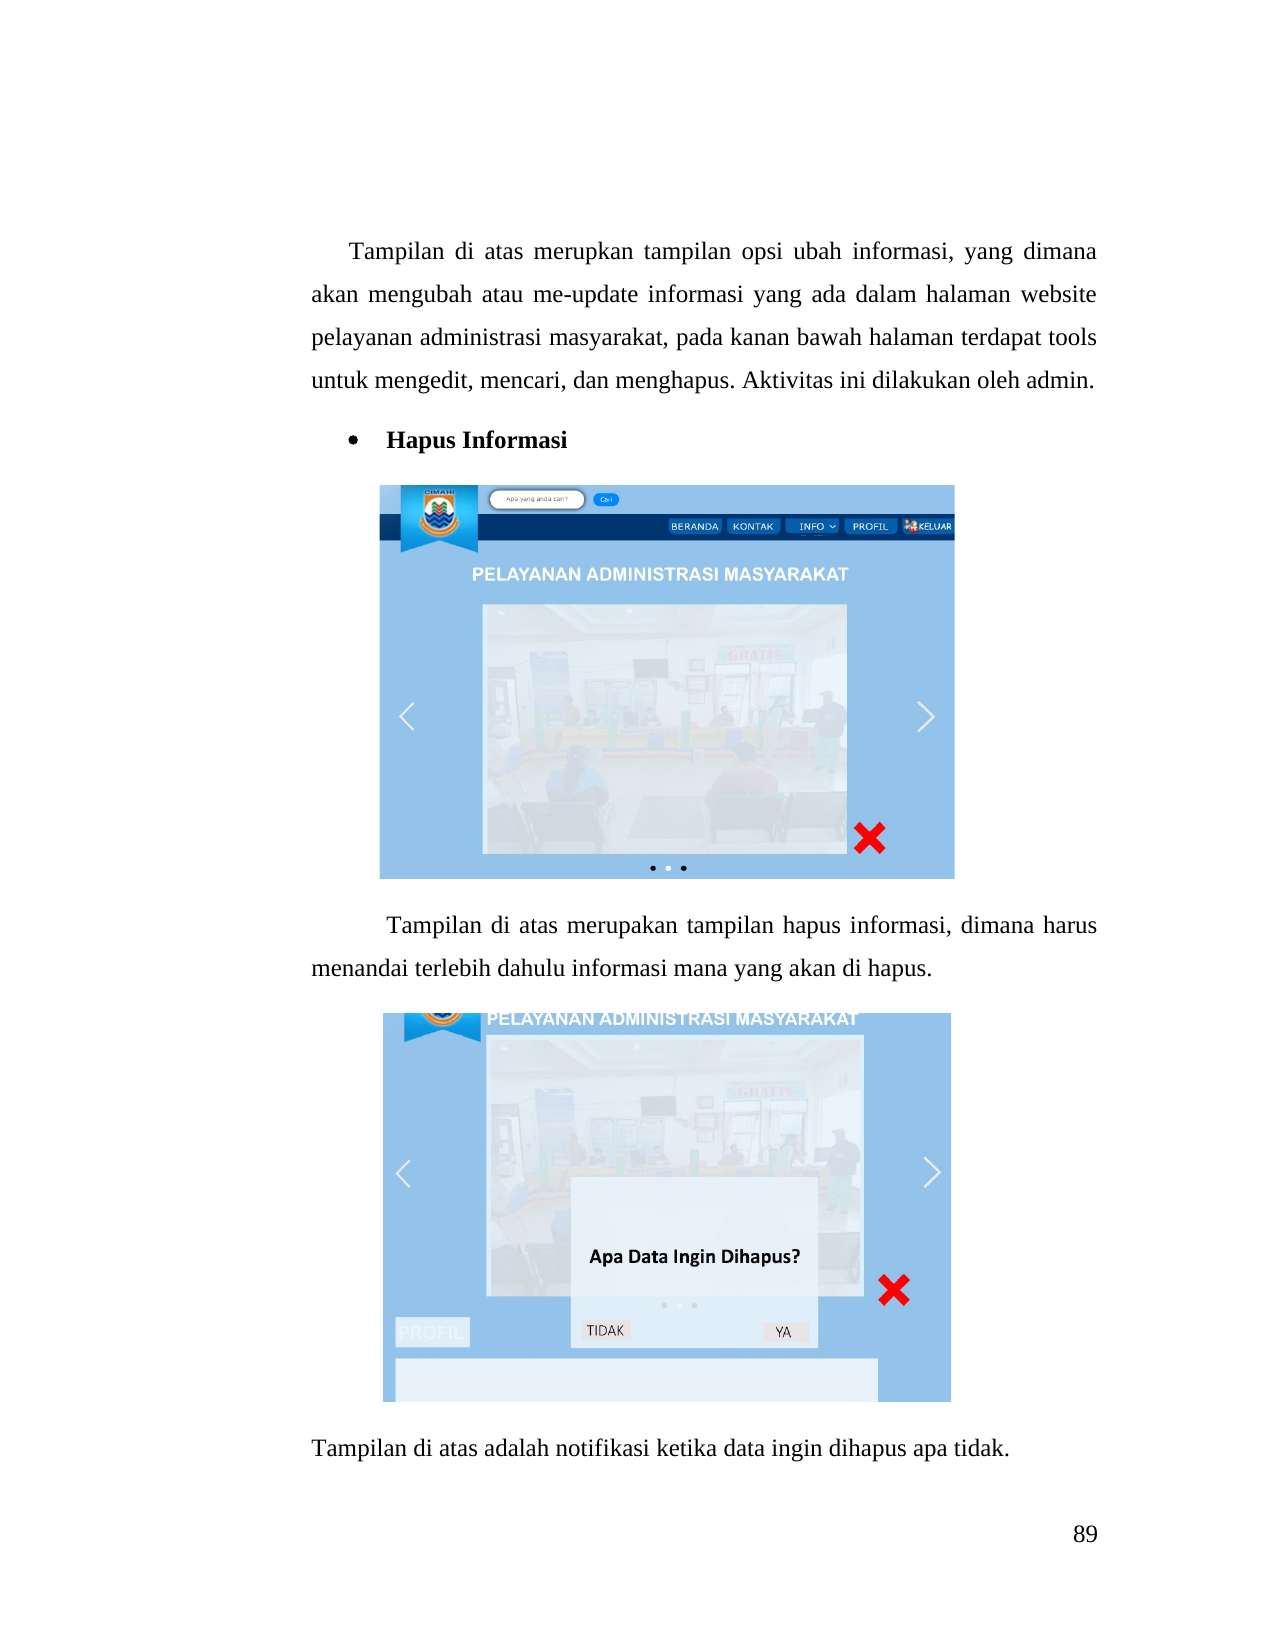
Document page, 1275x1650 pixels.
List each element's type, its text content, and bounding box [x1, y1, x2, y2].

text Tampilan di atas adalah notifikasi ketika data ingin dihapus apa tidak. [311, 1433, 1098, 1462]
picture [379, 485, 955, 879]
text Tampilan di atas merupakan tampilan hapus informasi, dimana harus menandai terlebih dahulu informasi mana yang akan di hapus. [311, 910, 1098, 982]
list Hapus Informasi [349, 425, 1098, 454]
text Tampilan di atas merupkan tampilan opsi ubah informasi, yang dimana akan mengubah atau me-update informasi yang ada dalam halaman website pelayanan administrasi masyarakat, pada kanan bawah halaman terdapat tools untuk mengedit, mencari, dan menghapus. Aktivitas ini dilakukan oleh admin. [311, 236, 1098, 394]
picture [383, 1013, 952, 1402]
